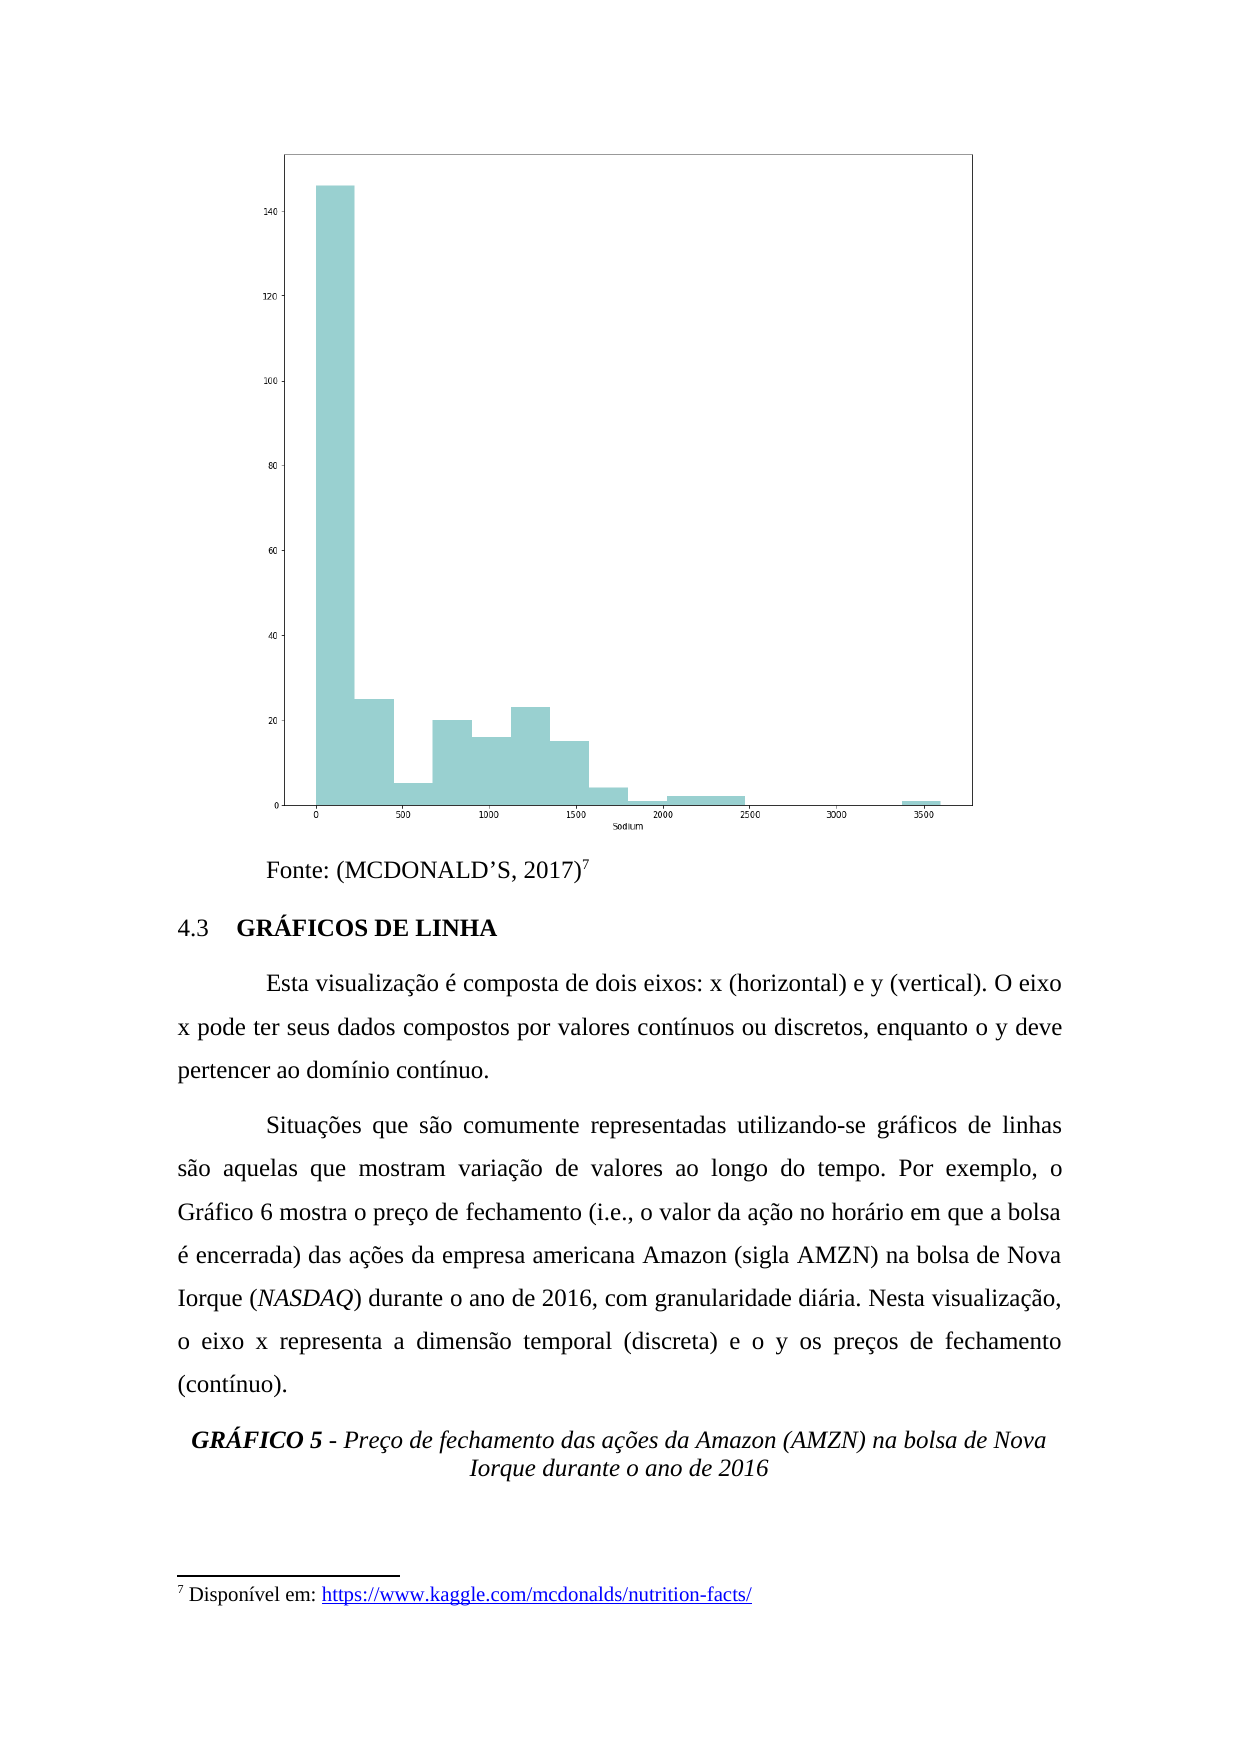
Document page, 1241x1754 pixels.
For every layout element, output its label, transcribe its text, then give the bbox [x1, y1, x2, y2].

text Fonte: ﻿(MCDONALD’S, 2017) [177, 855, 1063, 885]
text Esta visualização é composta de dois eixos: x (horizontal) e y (vertical). O eixo x pode ter seus dados compostos por valores contínuos ou discretos, enquanto o y deve pertencer ao domínio contínuo. [177, 968, 1063, 1083]
text Situações que são comumente representadas utilizando-se gráficos de linhas são aquelas que mostram variação de valores ao longo do tempo. Por exemplo, o Gráfico 6 mostra o preço de fechamento (i.e., o valor da ação no horário em que a bolsa é encerrada) das ações da empresa americana Amazon (sigla AMZN) na bolsa de Nova Iorque (NASDAQ) durante o ano de 2016, com granularidade diária. Nesta visualização, o eixo x representa a dimensão temporal (discreta) e o y os preços de fechamento (contínuo). [177, 1110, 1063, 1398]
picture [261, 147, 980, 834]
title GRÁFICOS DE LINHA [177, 913, 1063, 942]
